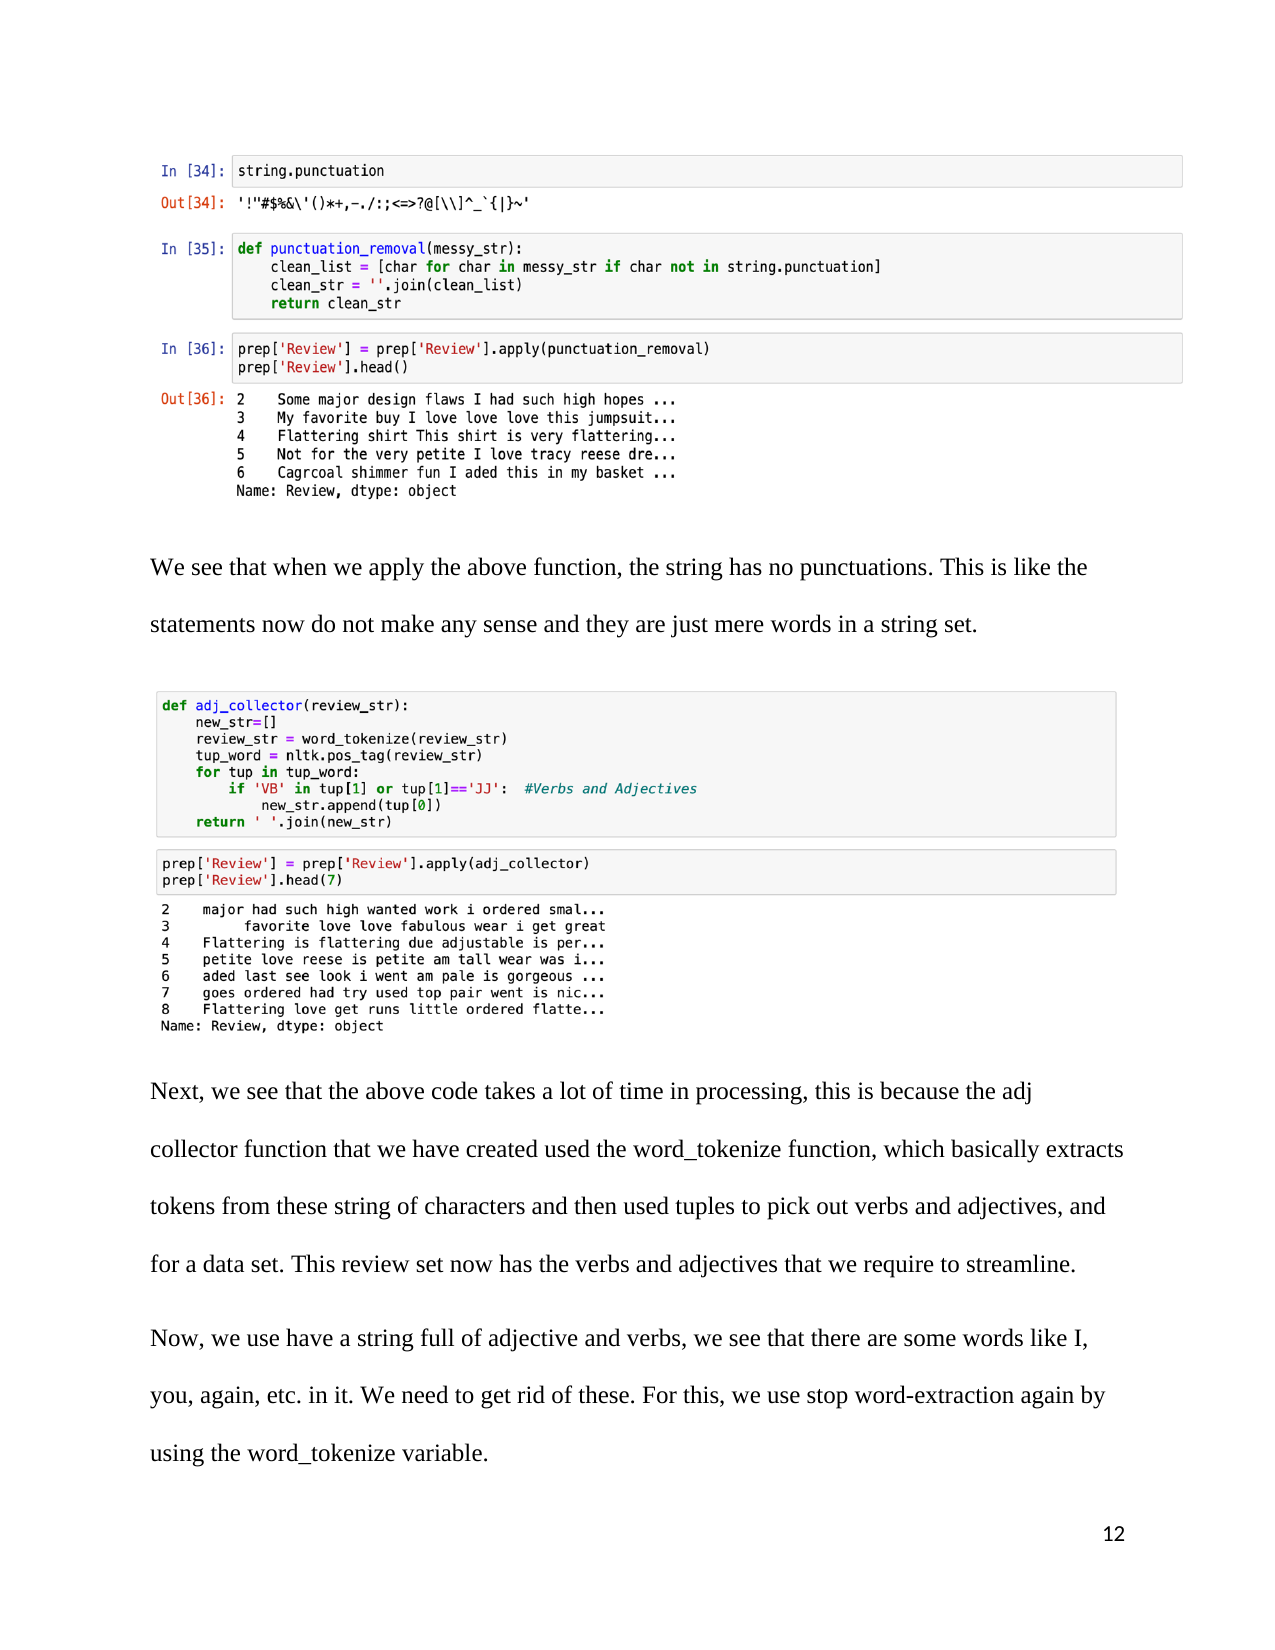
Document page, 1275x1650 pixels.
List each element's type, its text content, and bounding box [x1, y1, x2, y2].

text Now, we use have a string full of adjective and verbs, we see that there are some words like I, you, again, etc. in it. We need to get rid of these. For this, we use stop word-extraction again by using the word_tokenize variable. [150, 1323, 1125, 1467]
picture [150, 683, 1125, 1048]
text We see that when we apply the above function, the string has no punctuations. This is like the statements now do not make any sense and they are just mere words in a string set. [150, 552, 1125, 638]
text Next, we see that the above code takes a lot of time in processing, this is because the adj collector function that we have created used the word_tokenize function, which basically extracts tokens from these string of characters and then used tuples to pick out verbs and adjectives, and for a data set. This review set now has the verbs and adjectives that we require to streamline. [150, 1048, 1125, 1278]
picture [150, 150, 1199, 508]
